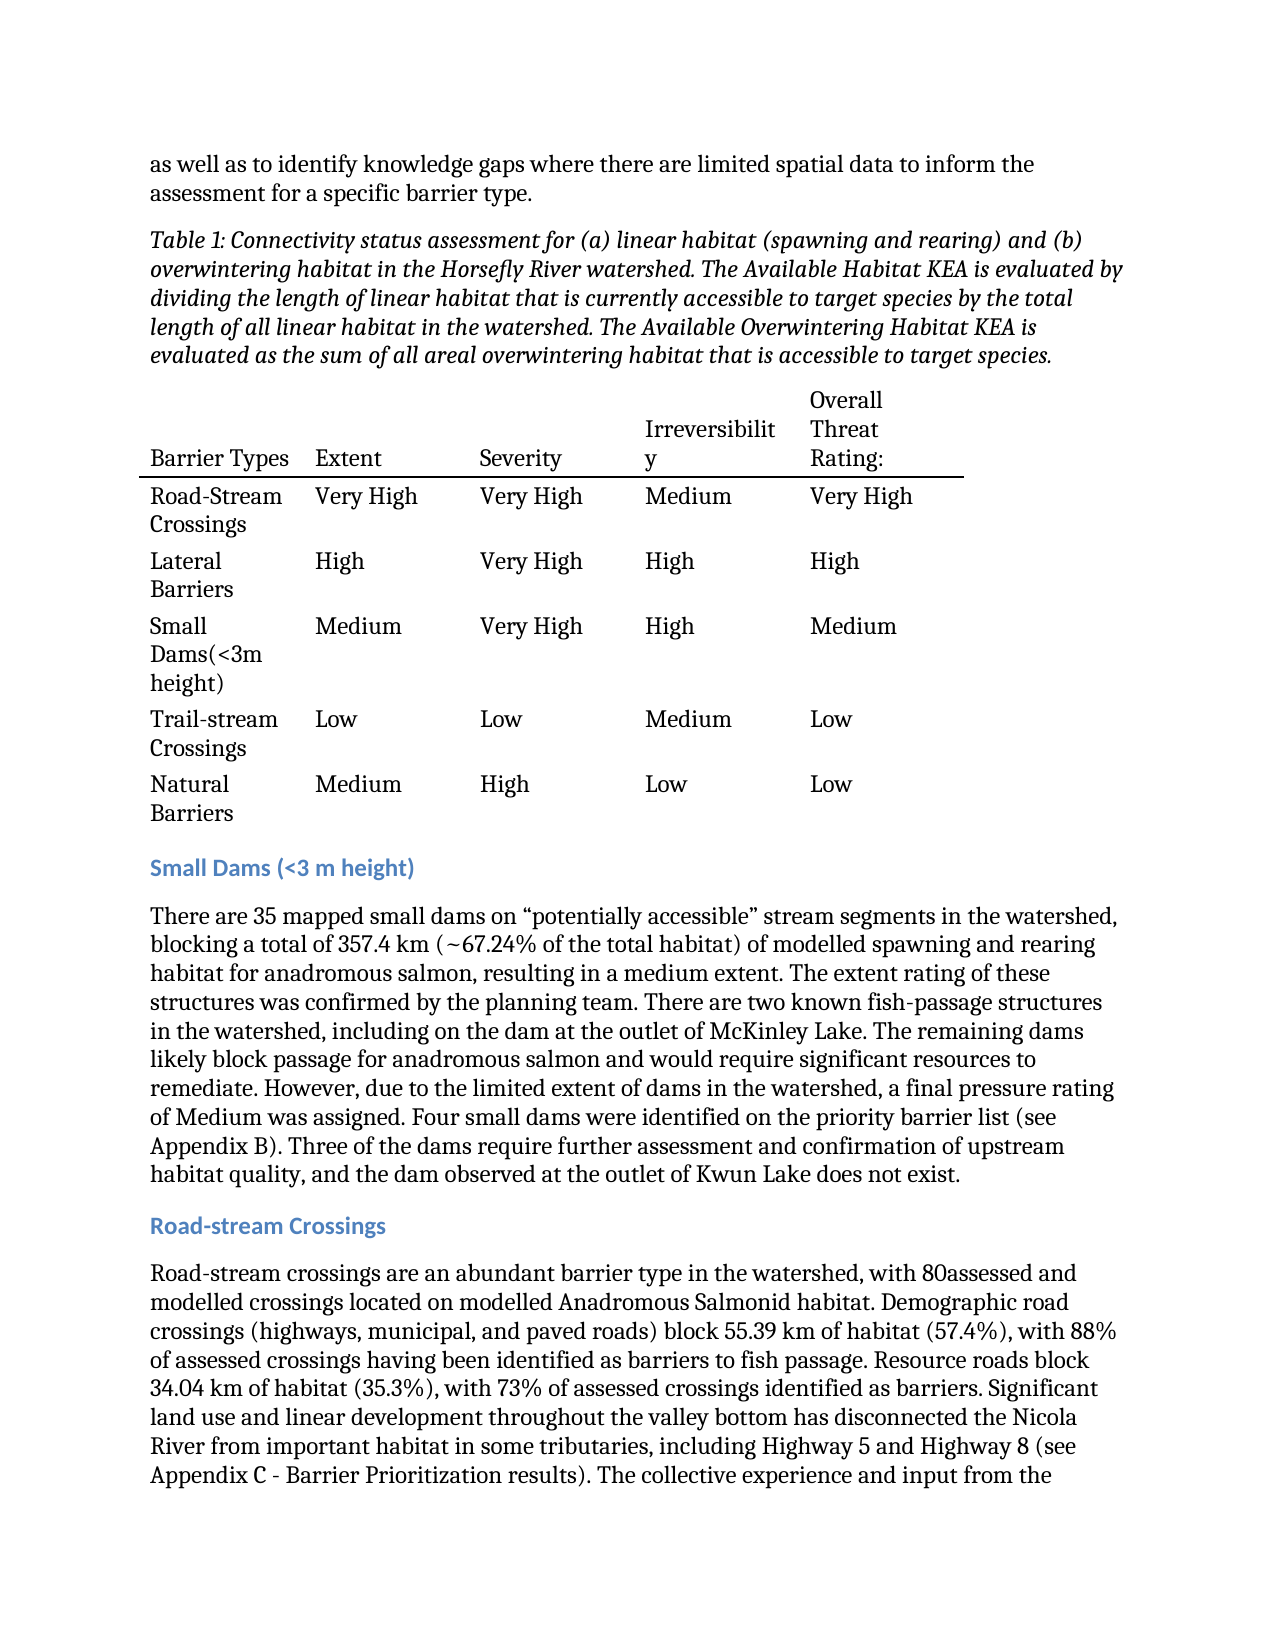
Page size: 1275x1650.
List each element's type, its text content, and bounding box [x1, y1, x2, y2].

table_cell Road-Stream Crossings [139, 478, 304, 543]
table_cell Trail-stream Crossings [139, 702, 304, 767]
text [150, 1259, 1125, 1489]
table_cell Very High [304, 478, 469, 543]
table_cell Very High [469, 543, 634, 608]
table_cell Lateral Barriers [139, 543, 304, 608]
table_header Extent [304, 383, 469, 476]
table_cell Low [634, 767, 799, 832]
table_cell Very High [469, 608, 634, 702]
table_cell High [799, 543, 964, 608]
table_cell Low [799, 767, 964, 832]
table_cell Low [469, 702, 634, 767]
table_cell Low [304, 702, 469, 767]
table_cell Very High [799, 478, 964, 543]
table_cell Very High [469, 478, 634, 543]
table_cell Medium [634, 702, 799, 767]
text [150, 150, 1125, 207]
subtitle Small Dams (<3 m height) [150, 852, 1125, 883]
table_cell High [634, 543, 799, 608]
table_cell High [469, 767, 634, 832]
table_cell Small Dams(<3m height) [139, 608, 304, 702]
table_cell High [304, 543, 469, 608]
table_cell High [634, 608, 799, 702]
subtitle Road-stream Crossings [150, 1210, 1125, 1241]
table_cell Medium [304, 767, 469, 832]
table_header Barrier Types [139, 383, 304, 476]
text Table 1: Connectivity status assessment for (a) linear habitat (spawning and rearing) and (b) overwintering habitat in the Horsefly River watershed. The Available Habitat KEA is evaluated by dividing the length of linear habitat that is currently accessible to target species by the total length of all linear habitat in the watershed. The Available Overwintering Habitat KEA is evaluated as the sum of all areal overwintering habitat that is accessible to target species. [150, 226, 1125, 370]
table_cell Medium [634, 478, 799, 543]
table_cell Medium [304, 608, 469, 702]
table_cell Medium [799, 608, 964, 702]
table_header Severity [469, 383, 634, 476]
table_cell Low [799, 702, 964, 767]
text There are 35 mapped small dams on “potentially accessible” stream segments in the watershed, blocking a total of 357.4 km (~67.24% of the total habitat) of modelled spawning and rearing habitat for anadromous salmon, resulting in a medium extent. The extent rating of these structures was confirmed by the planning team. There are two known fish-passage structures in the watershed, including on the dam at the outlet of McKinley Lake. The remaining dams likely block passage for anadromous salmon and would require significant resources to remediate. However, due to the limited extent of dams in the watershed, a final pressure rating of Medium was assigned. Four small dams were identified on the priority barrier list (see Appendix B). Three of the dams require further assessment and confirmation of upstream habitat quality, and the dam observed at the outlet of Kwun Lake does not exist. [150, 902, 1125, 1189]
table_cell Natural Barriers [139, 767, 304, 832]
table_header Irreversibility [634, 383, 799, 476]
table_header Overall Threat Rating: [799, 383, 964, 476]
